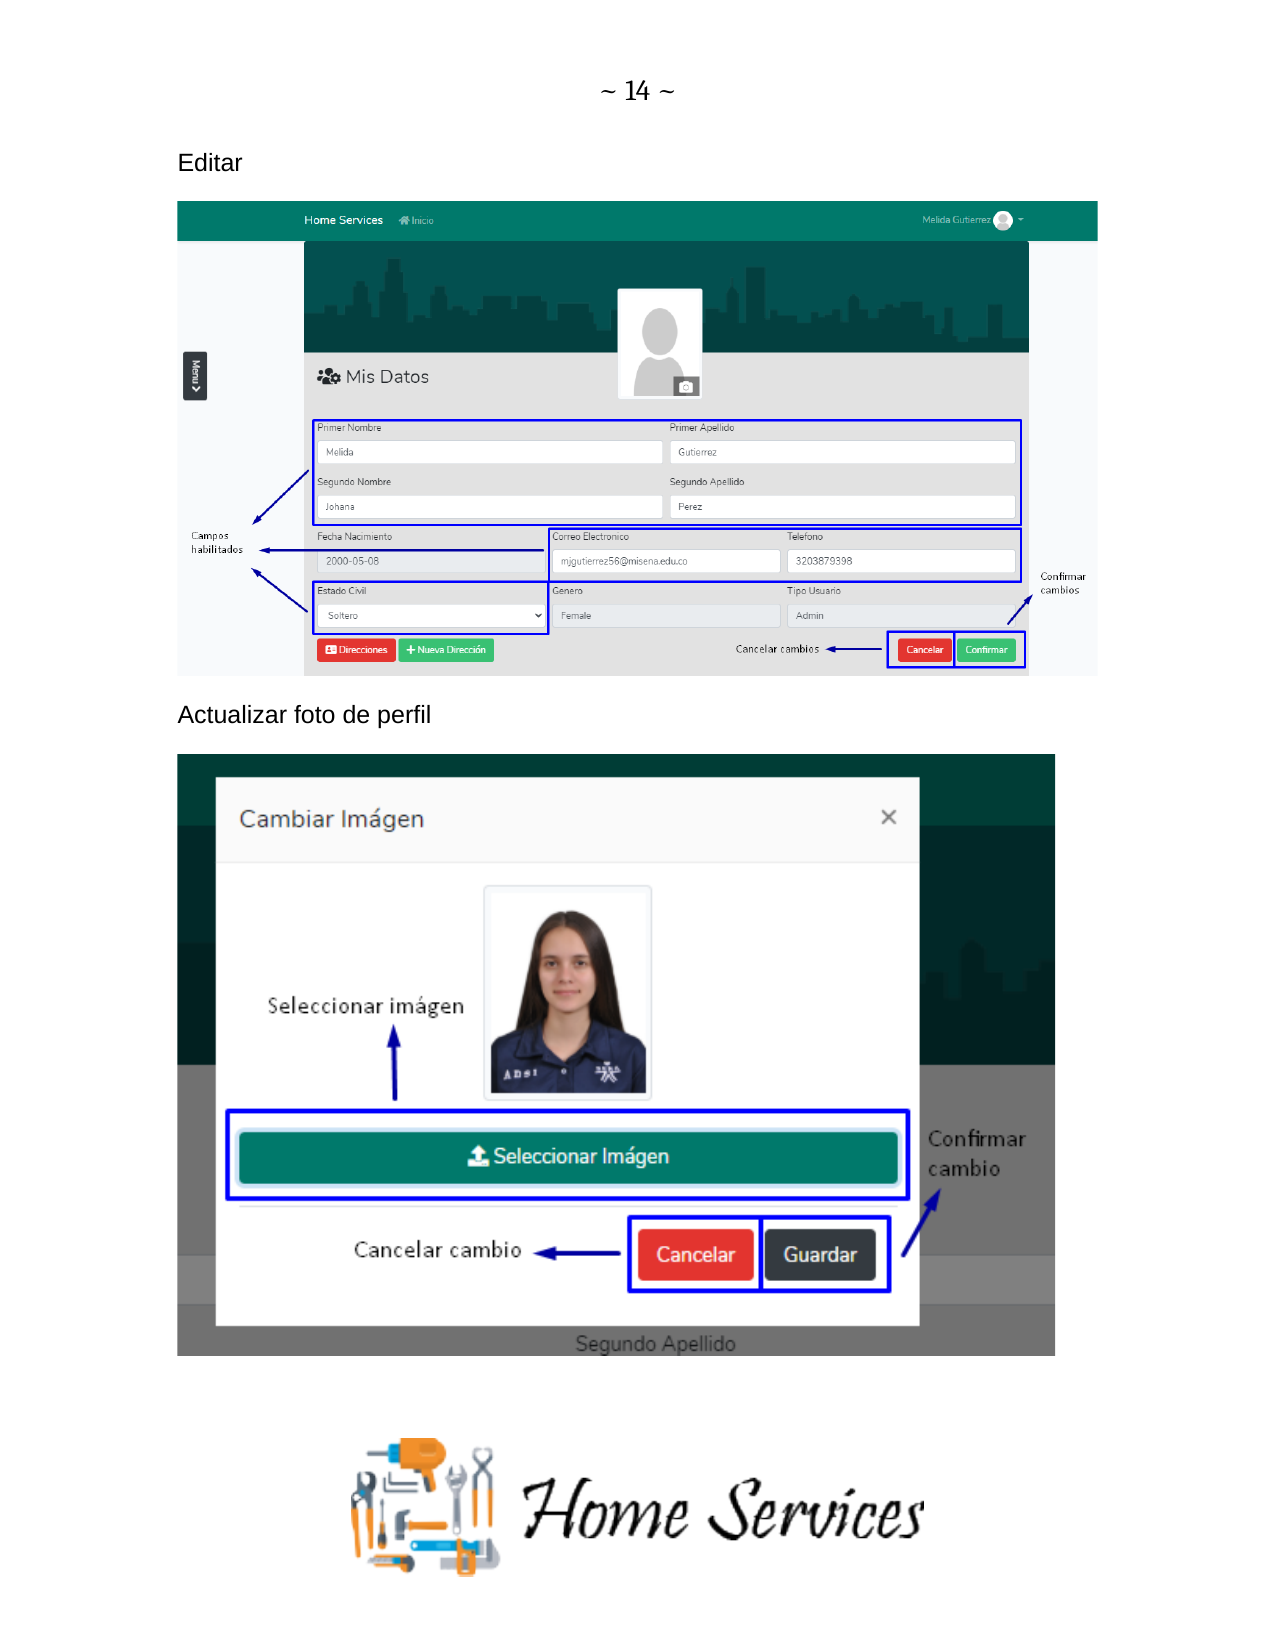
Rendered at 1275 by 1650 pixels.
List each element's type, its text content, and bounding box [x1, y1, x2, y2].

text Editar [177, 148, 1098, 176]
text Actualizar foto de perfil [177, 700, 1098, 729]
picture [177, 754, 1056, 1356]
picture [351, 1438, 924, 1577]
picture [177, 201, 1098, 676]
